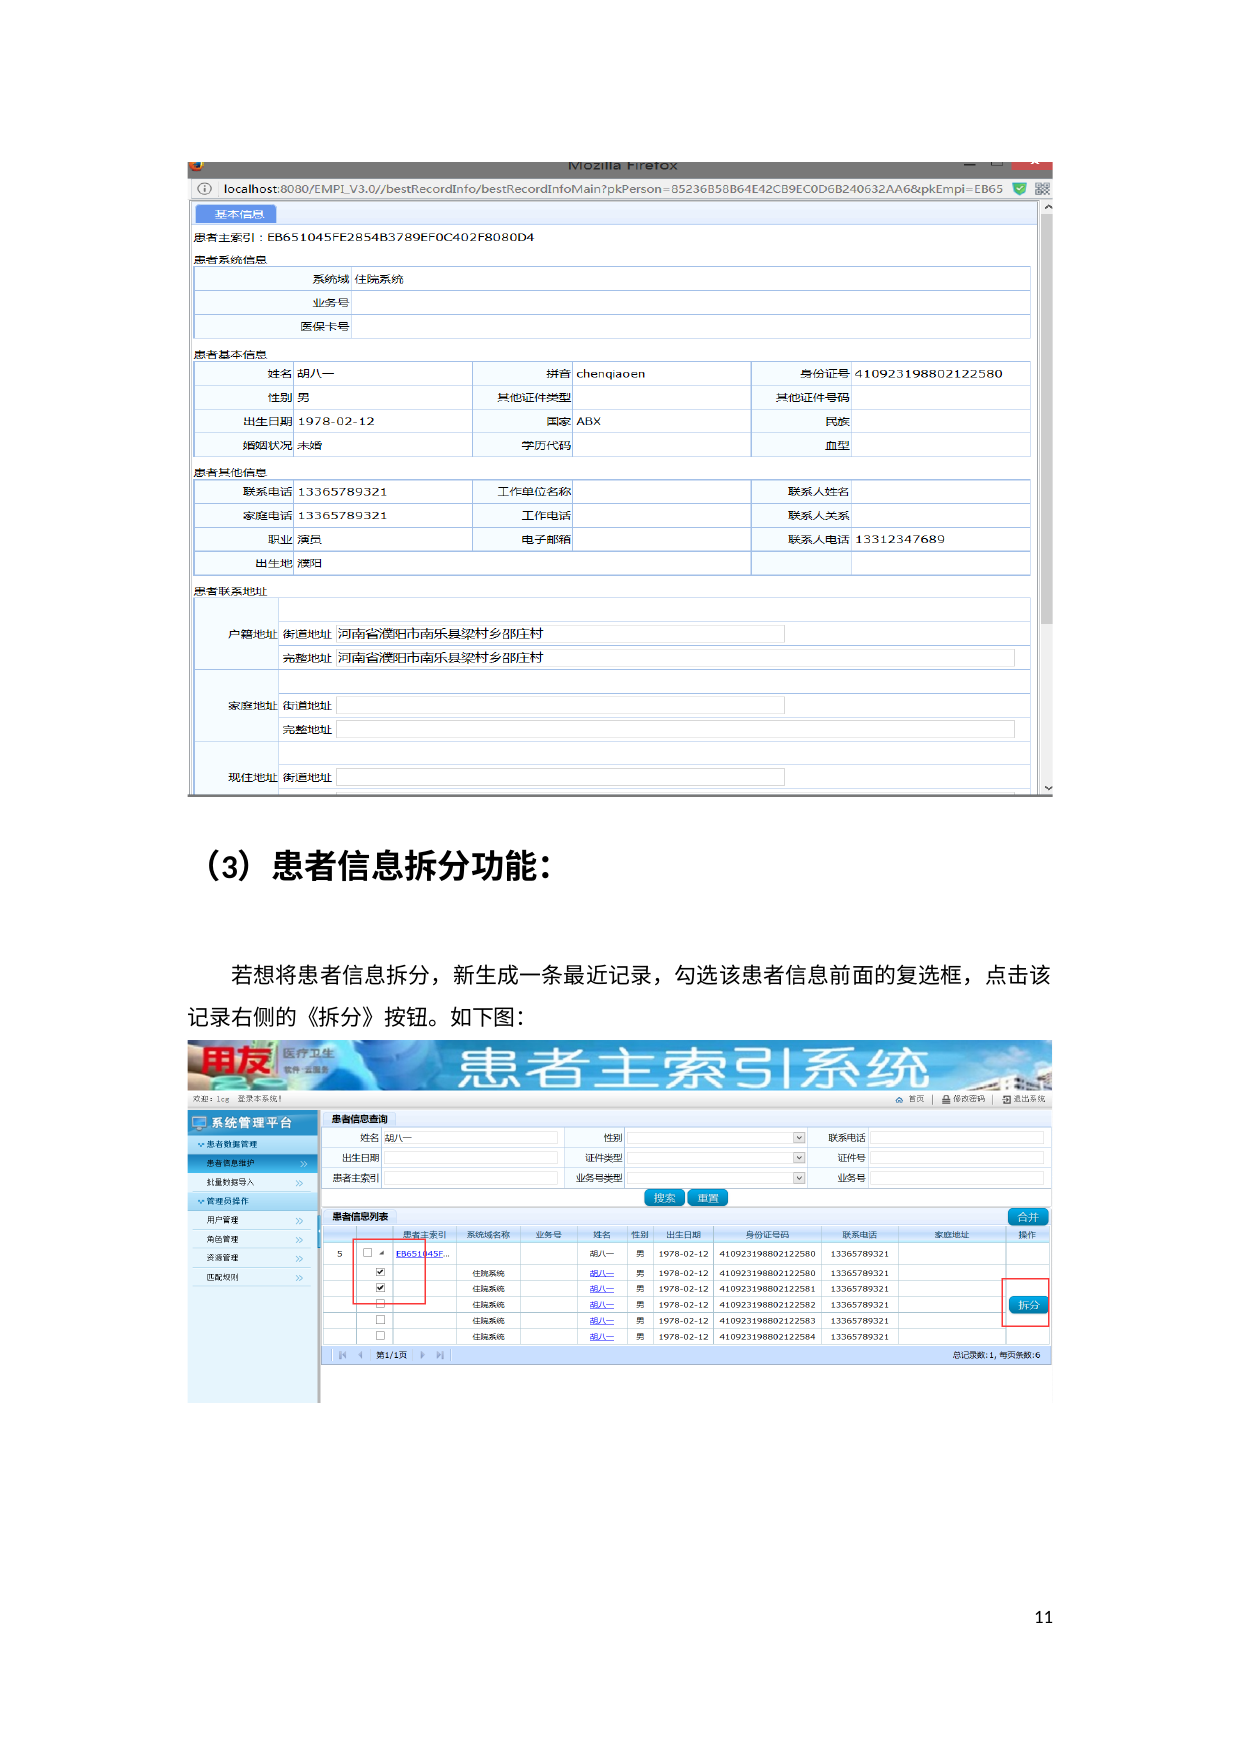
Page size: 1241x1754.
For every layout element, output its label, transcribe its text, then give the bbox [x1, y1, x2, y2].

picture [187, 162, 1053, 797]
text 若想将患者信息拆分，新生成一条最近记录，勾选该患者信息前面的复选框，点击该记录右侧的《拆分》按钮。如下图： [187, 958, 1053, 1031]
subtitle （3）患者信息拆分功能： [187, 831, 1053, 896]
picture [187, 1040, 1053, 1403]
